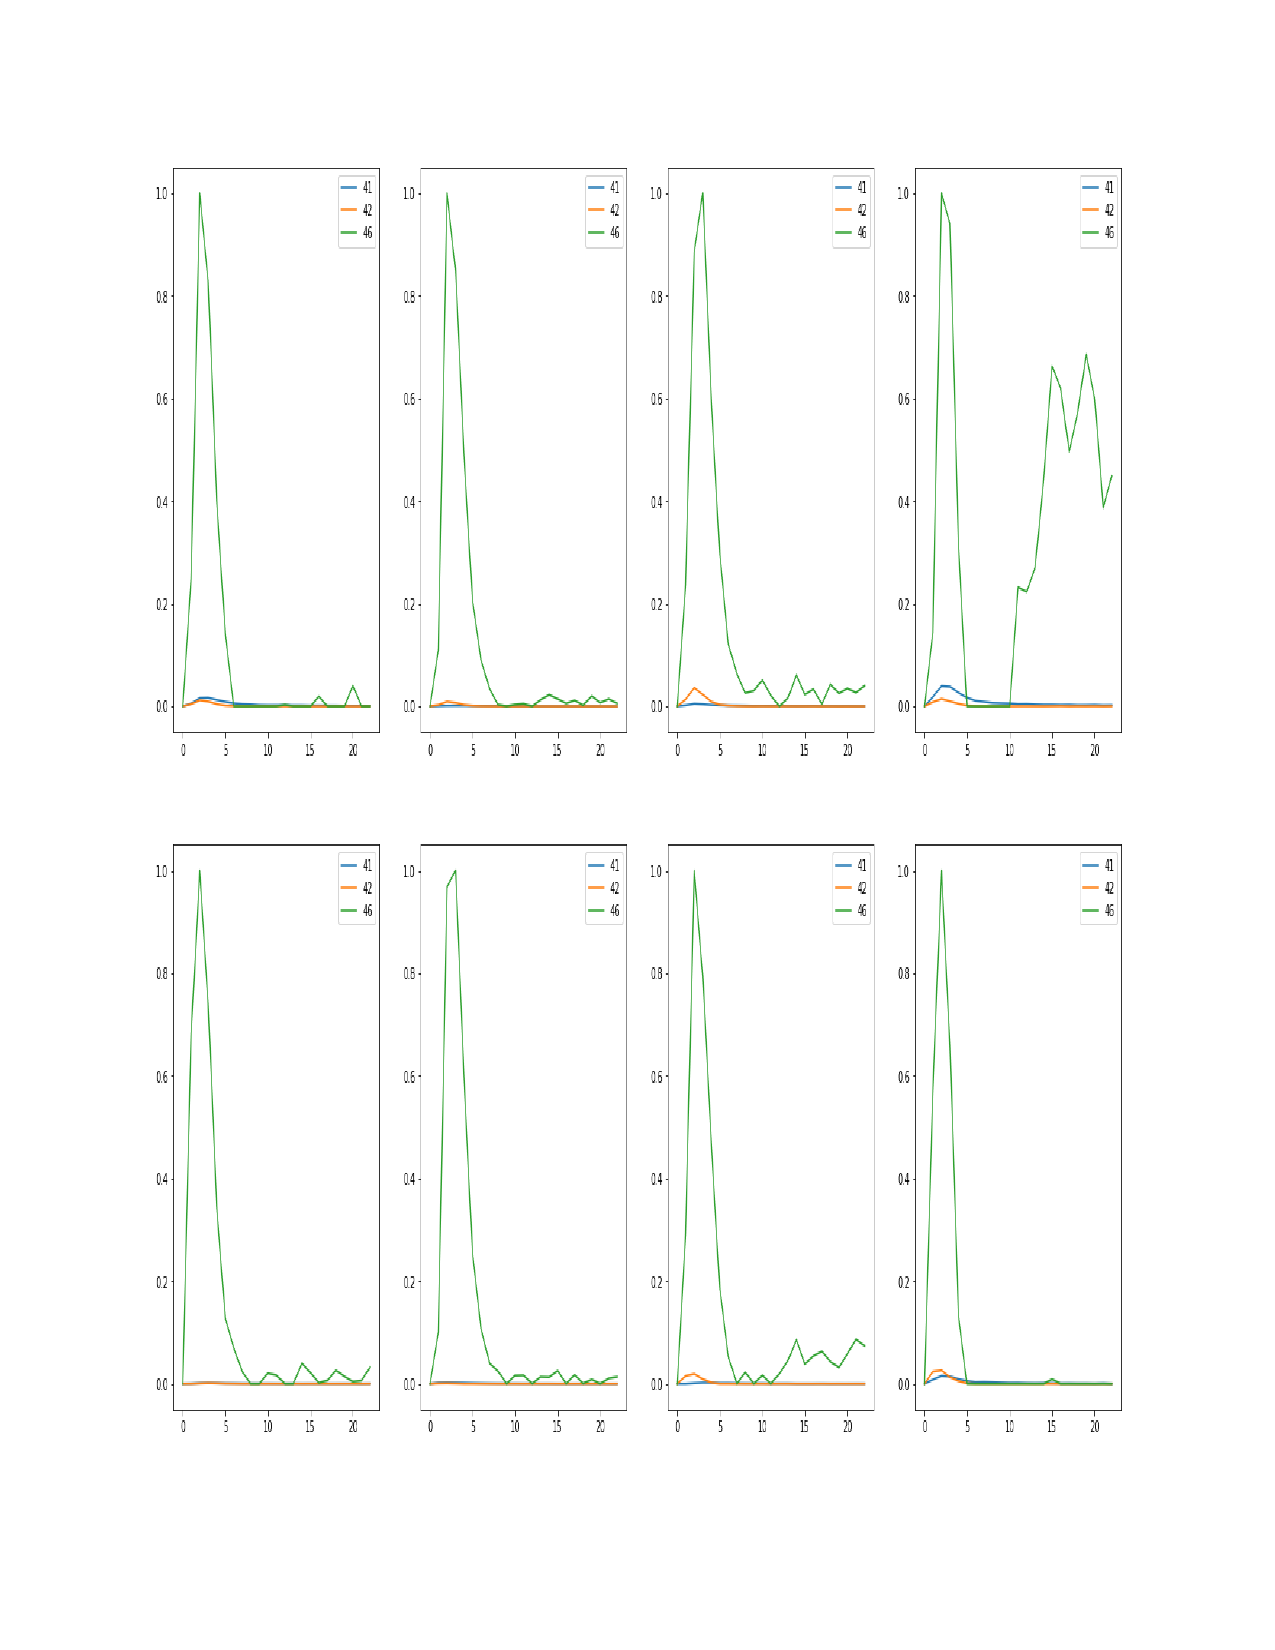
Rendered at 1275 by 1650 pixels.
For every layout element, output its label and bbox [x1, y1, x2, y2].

picture [150, 158, 1125, 1446]
